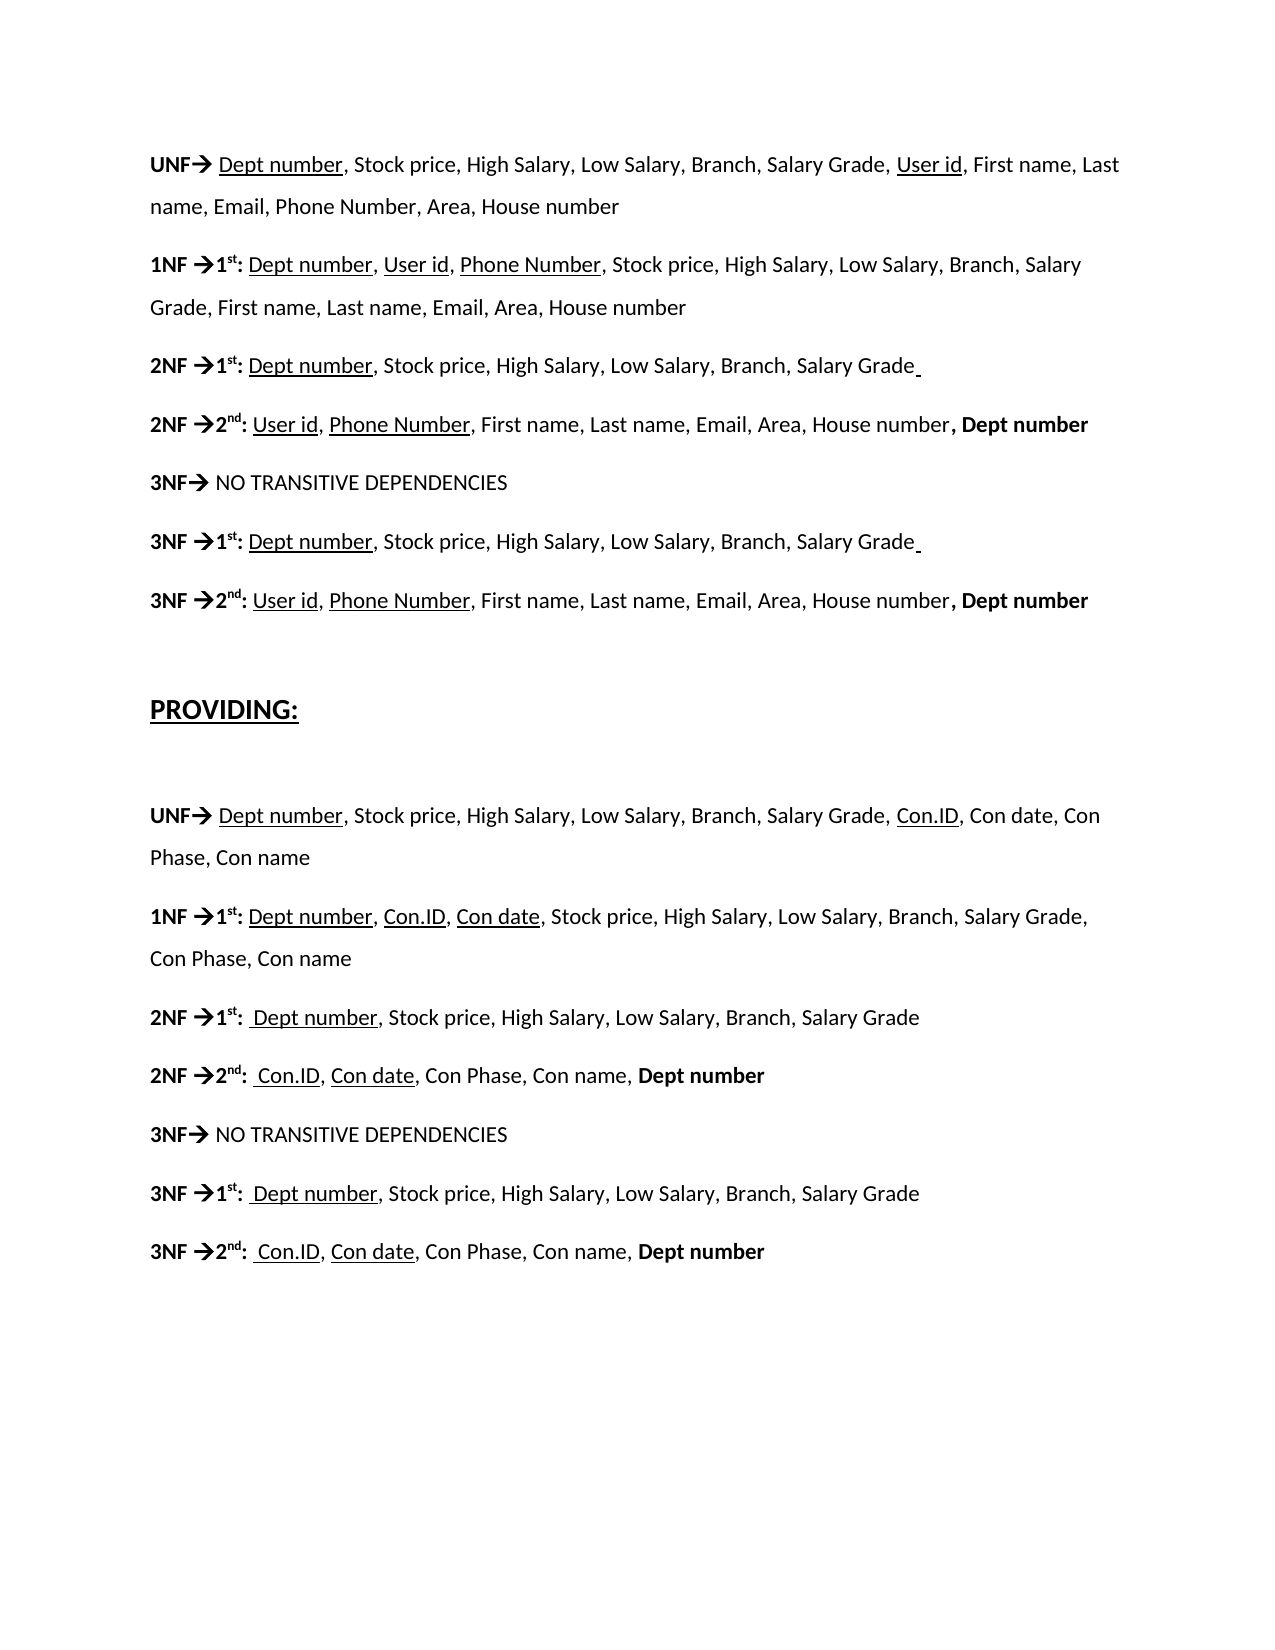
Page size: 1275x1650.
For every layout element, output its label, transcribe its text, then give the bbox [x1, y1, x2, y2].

text 3NF NO TRANSITIVE DEPENDENCIES [150, 468, 1125, 497]
text PROVIDING: [150, 691, 1125, 727]
text UNF Dept number, Stock price, High Salary, Low Salary, Branch, Salary Grade, User id, First name, Last name, Email, Phone Number, Area, House number [150, 150, 1125, 220]
text 3NF 2nd: User id, Phone Number, First name, Last name, Email, Area, House number, Dept number [150, 586, 1125, 614]
text 2NF 1st: Dept number, Stock price, High Salary, Low Salary, Branch, Salary Grade [150, 1003, 1125, 1031]
text 2NF 2nd: Con.ID, Con date, Con Phase, Con name, Dept number [150, 1061, 1125, 1089]
text 3NF 1st: Dept number, Stock price, High Salary, Low Salary, Branch, Salary Grade [150, 1179, 1125, 1207]
text UNF Dept number, Stock price, High Salary, Low Salary, Branch, Salary Grade, Con.ID, Con date, Con Phase, Con name [150, 802, 1125, 872]
text 1NF 1st: Dept number, Con.ID, Con date, Stock price, High Salary, Low Salary, Branch, Salary Grade, Con Phase, Con name [150, 902, 1125, 972]
text 2NF 1st: Dept number, Stock price, High Salary, Low Salary, Branch, Salary Grade [150, 351, 1125, 379]
text 1NF 1st: Dept number, User id, Phone Number, Stock price, High Salary, Low Salary, Branch, Salary Grade, First name, Last name, Email, Area, House number [150, 251, 1125, 321]
text 3NF NO TRANSITIVE DEPENDENCIES [150, 1120, 1125, 1148]
text 3NF 2nd: Con.ID, Con date, Con Phase, Con name, Dept number [150, 1237, 1125, 1265]
text 2NF 2nd: User id, Phone Number, First name, Last name, Email, Area, House number, Dept number [150, 410, 1125, 438]
text 3NF 1st: Dept number, Stock price, High Salary, Low Salary, Branch, Salary Grade [150, 527, 1125, 555]
